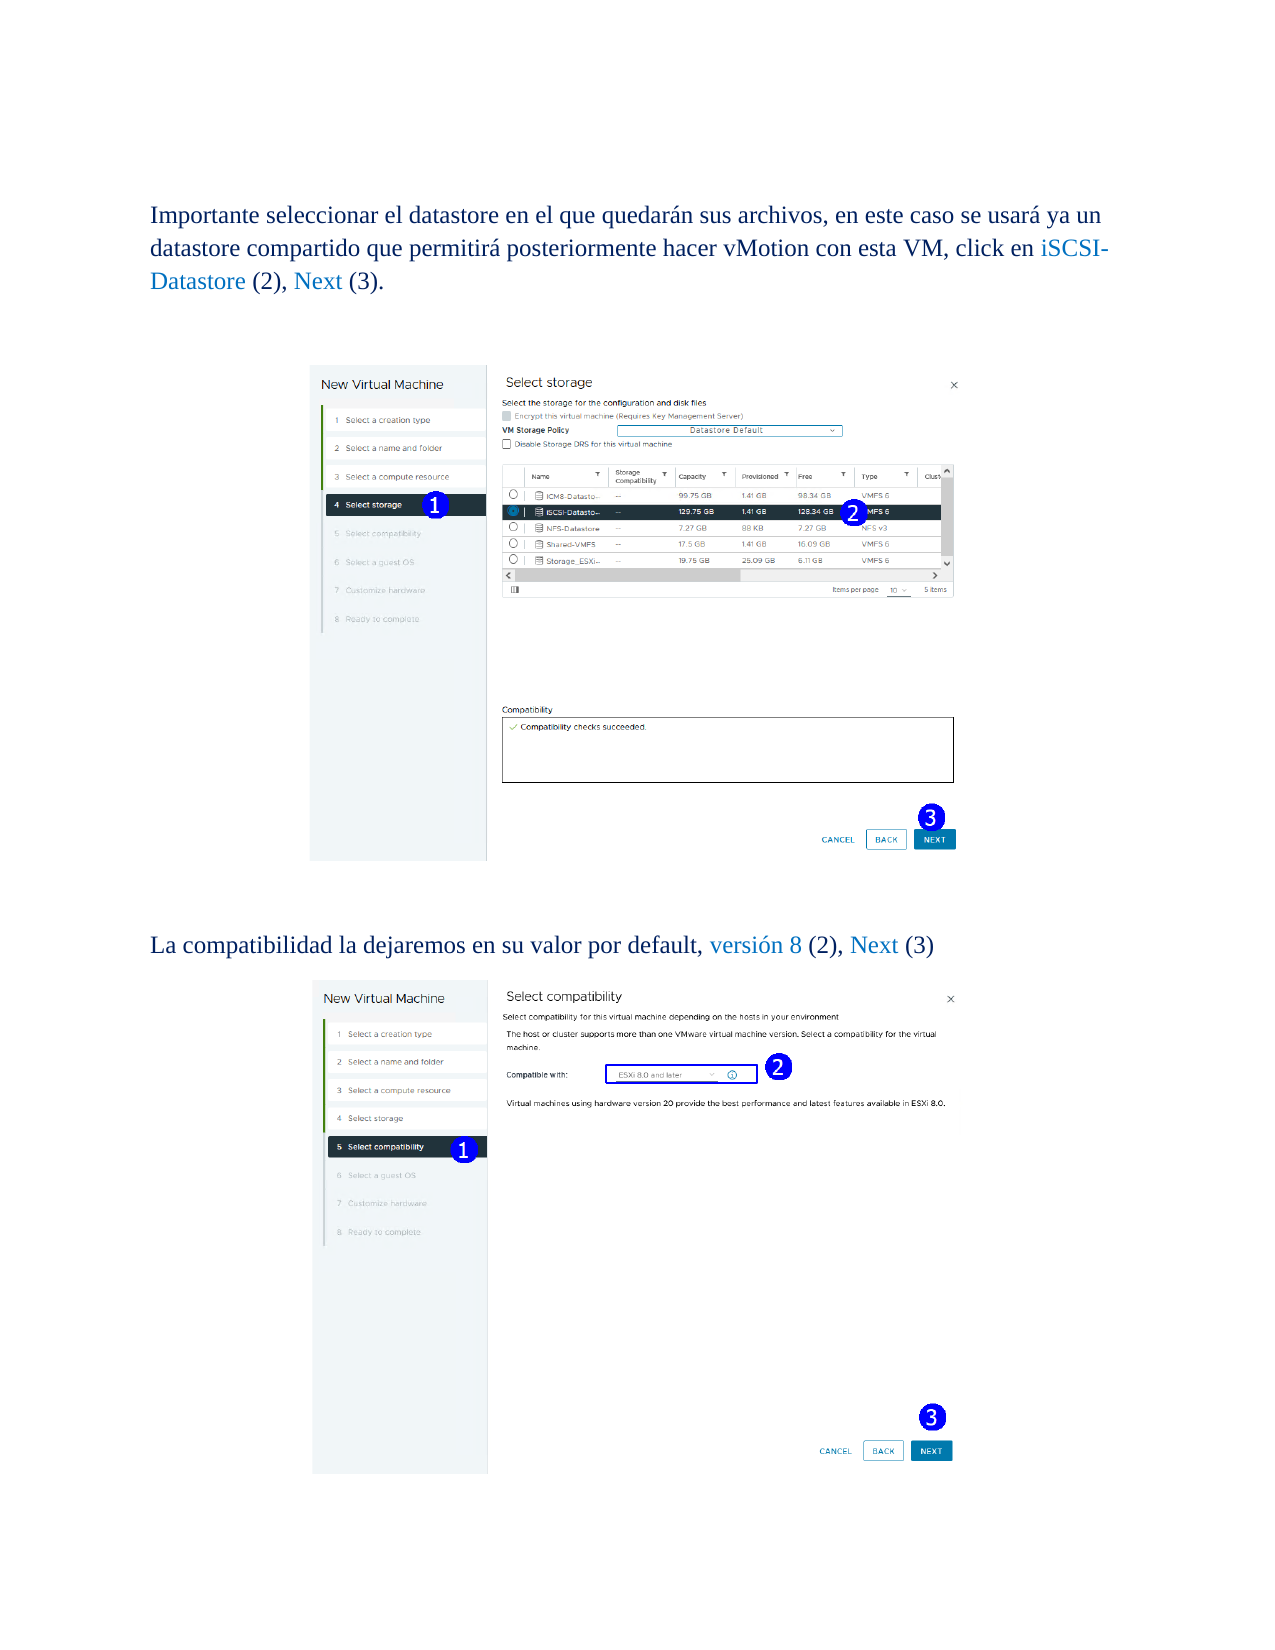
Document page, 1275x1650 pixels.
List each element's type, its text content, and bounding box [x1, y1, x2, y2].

picture [309, 365, 966, 861]
text La compatibilidad la dejaremos en su valor por default, versión 8 (2), Next (3) [150, 931, 1125, 959]
picture [312, 980, 963, 1474]
text Importante seleccionar el datastore en el que quedarán sus archivos, en este caso se usará ya un datastore compartido que permitirá posteriormente hacer vMotion con esta VM, click en iSCSI-Datastore (2), Next (3). [150, 200, 1125, 294]
